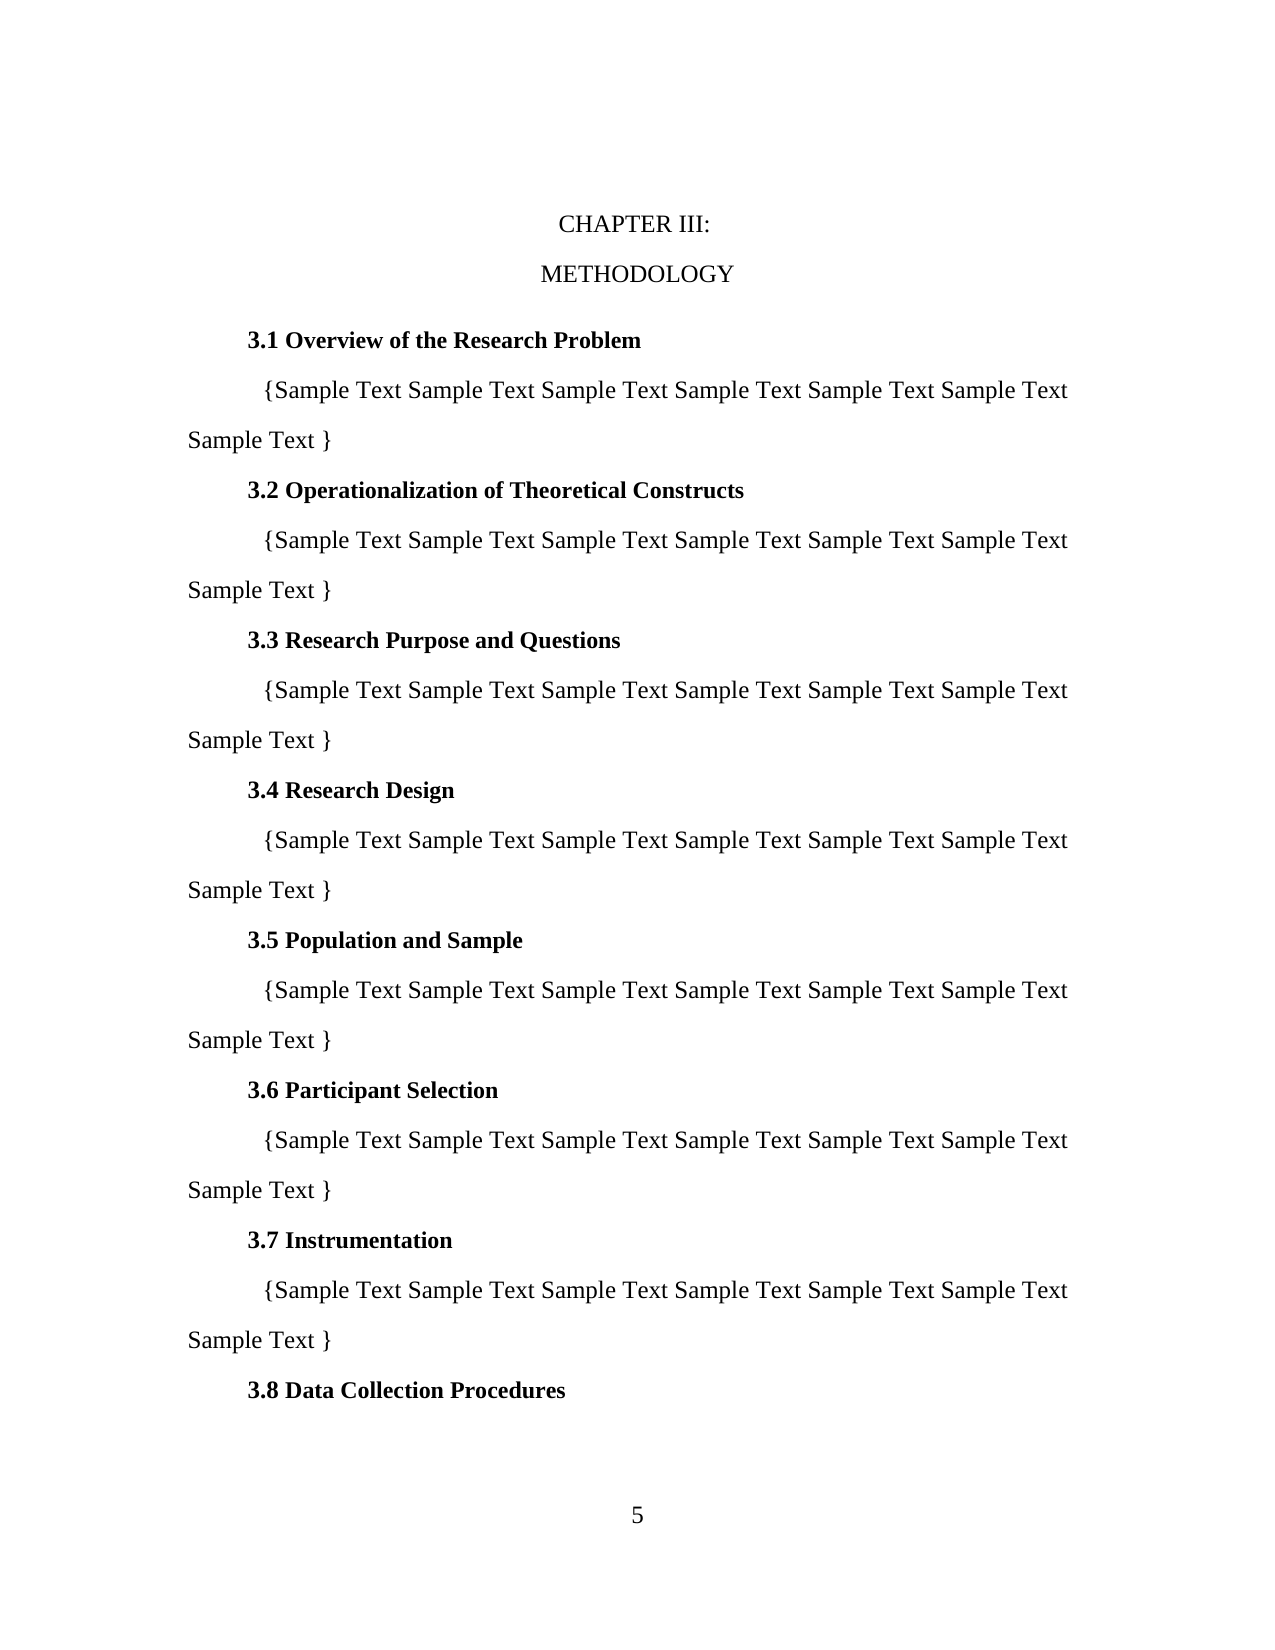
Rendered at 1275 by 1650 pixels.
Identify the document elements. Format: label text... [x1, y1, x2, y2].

subtitle 3.8 Data Collection Procedures [247, 1354, 1087, 1404]
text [187, 1254, 1087, 1354]
subtitle 3.4 Research Design [247, 754, 1087, 804]
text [187, 1104, 1087, 1204]
text {Sample Text Sample Text Sample Text Sample Text Sample Text Sample Text Sample Text } [187, 954, 1087, 1054]
subtitle 3.3 Research Purpose and Questions [247, 604, 1087, 654]
subtitle 3.2 Operationalization of Theoretical Constructs [247, 454, 1087, 504]
subtitle 3.1 Overview of the Research Problem [247, 304, 1087, 354]
text {Sample Text Sample Text Sample Text Sample Text Sample Text Sample Text Sample Text } [187, 804, 1087, 904]
subtitle 3.5 Population and Sample [247, 904, 1087, 954]
subtitle 3.7 Instrumentation [247, 1204, 1087, 1254]
subtitle 3.6 Participant Selection [247, 1054, 1087, 1104]
text {Sample Text Sample Text Sample Text Sample Text Sample Text Sample Text Sample Text } [187, 504, 1087, 604]
text {Sample Text Sample Text Sample Text Sample Text Sample Text Sample Text Sample Text } [187, 354, 1087, 454]
text {Sample Text Sample Text Sample Text Sample Text Sample Text Sample Text Sample Text } [187, 654, 1087, 754]
title Chapter III: METHODOLOGY [187, 187, 1087, 287]
